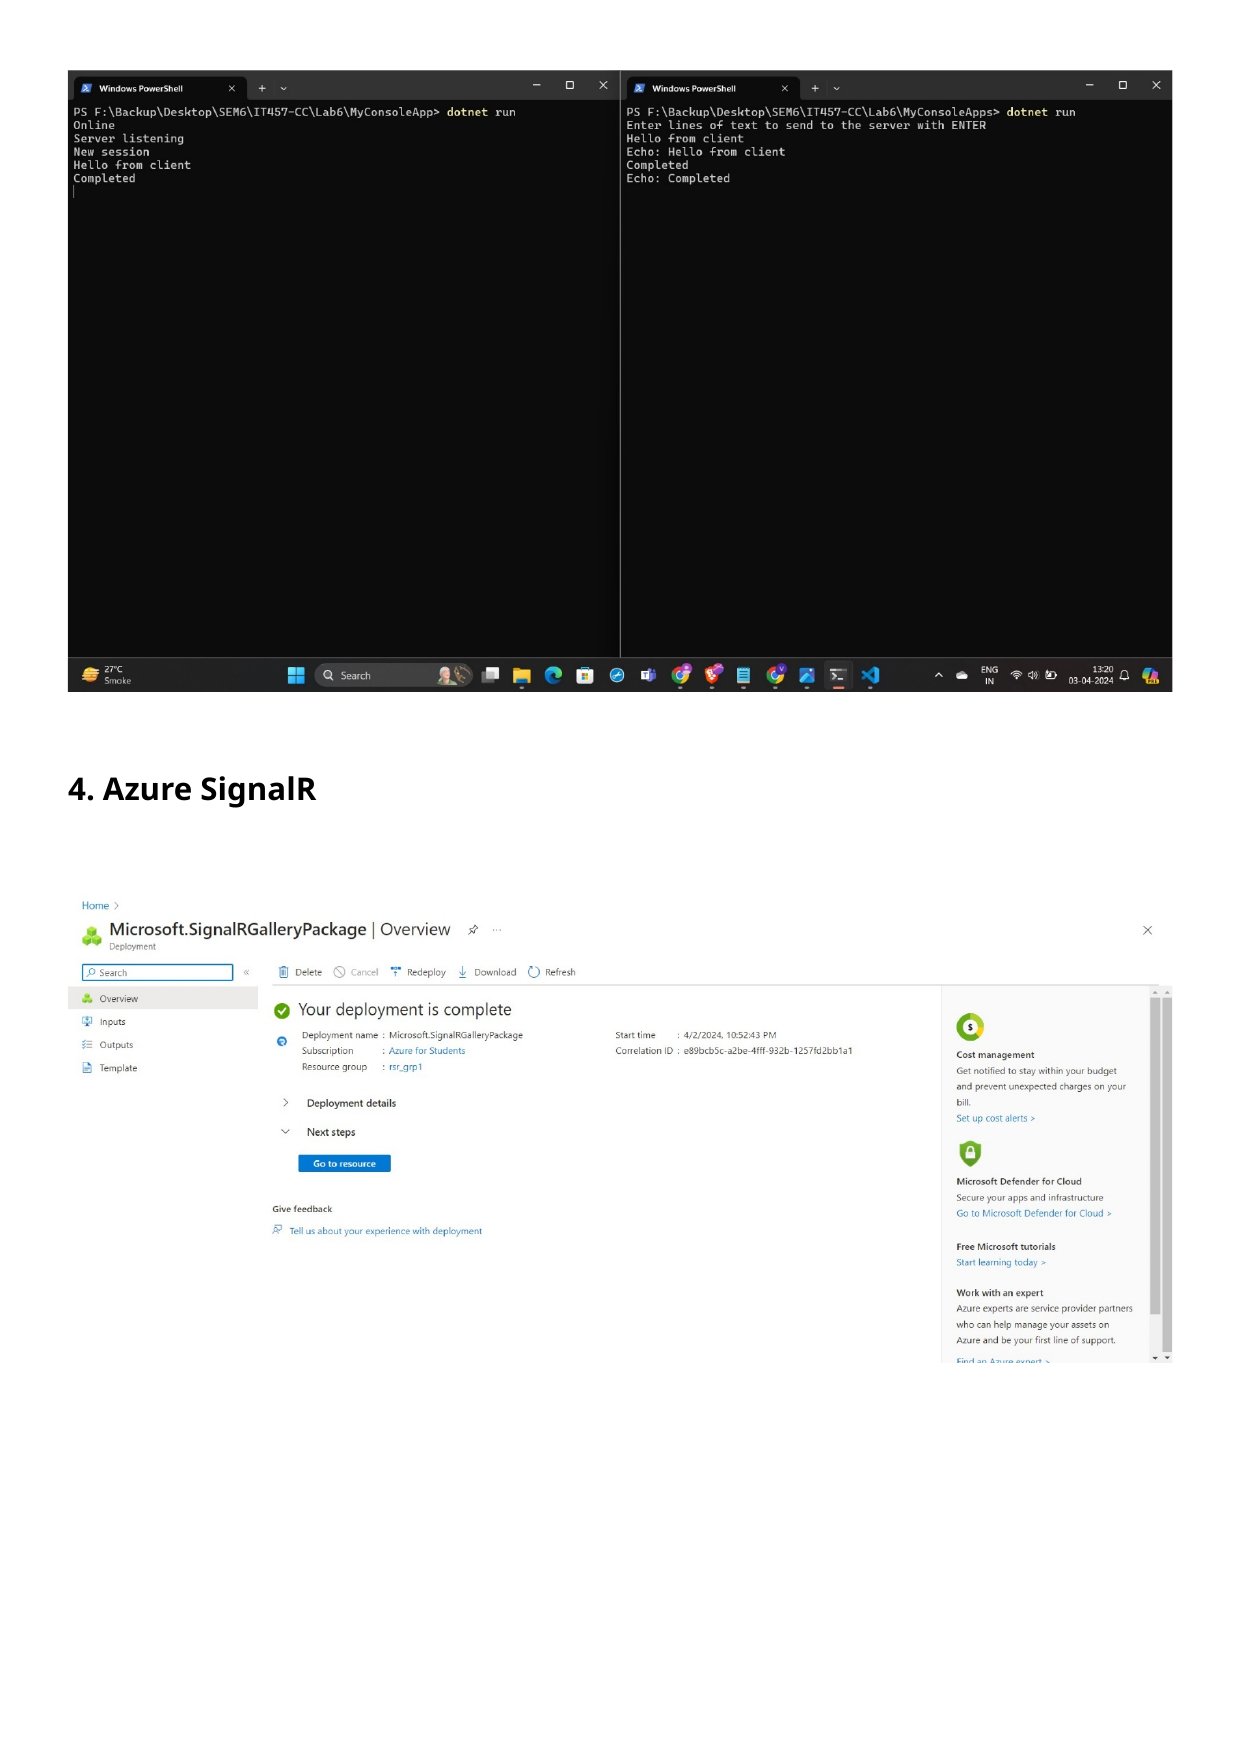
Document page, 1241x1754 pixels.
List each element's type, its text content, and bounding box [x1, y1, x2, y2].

text 4. Azure SignalR [68, 767, 1172, 810]
picture [67, 892, 1173, 1363]
picture [67, 70, 1173, 692]
